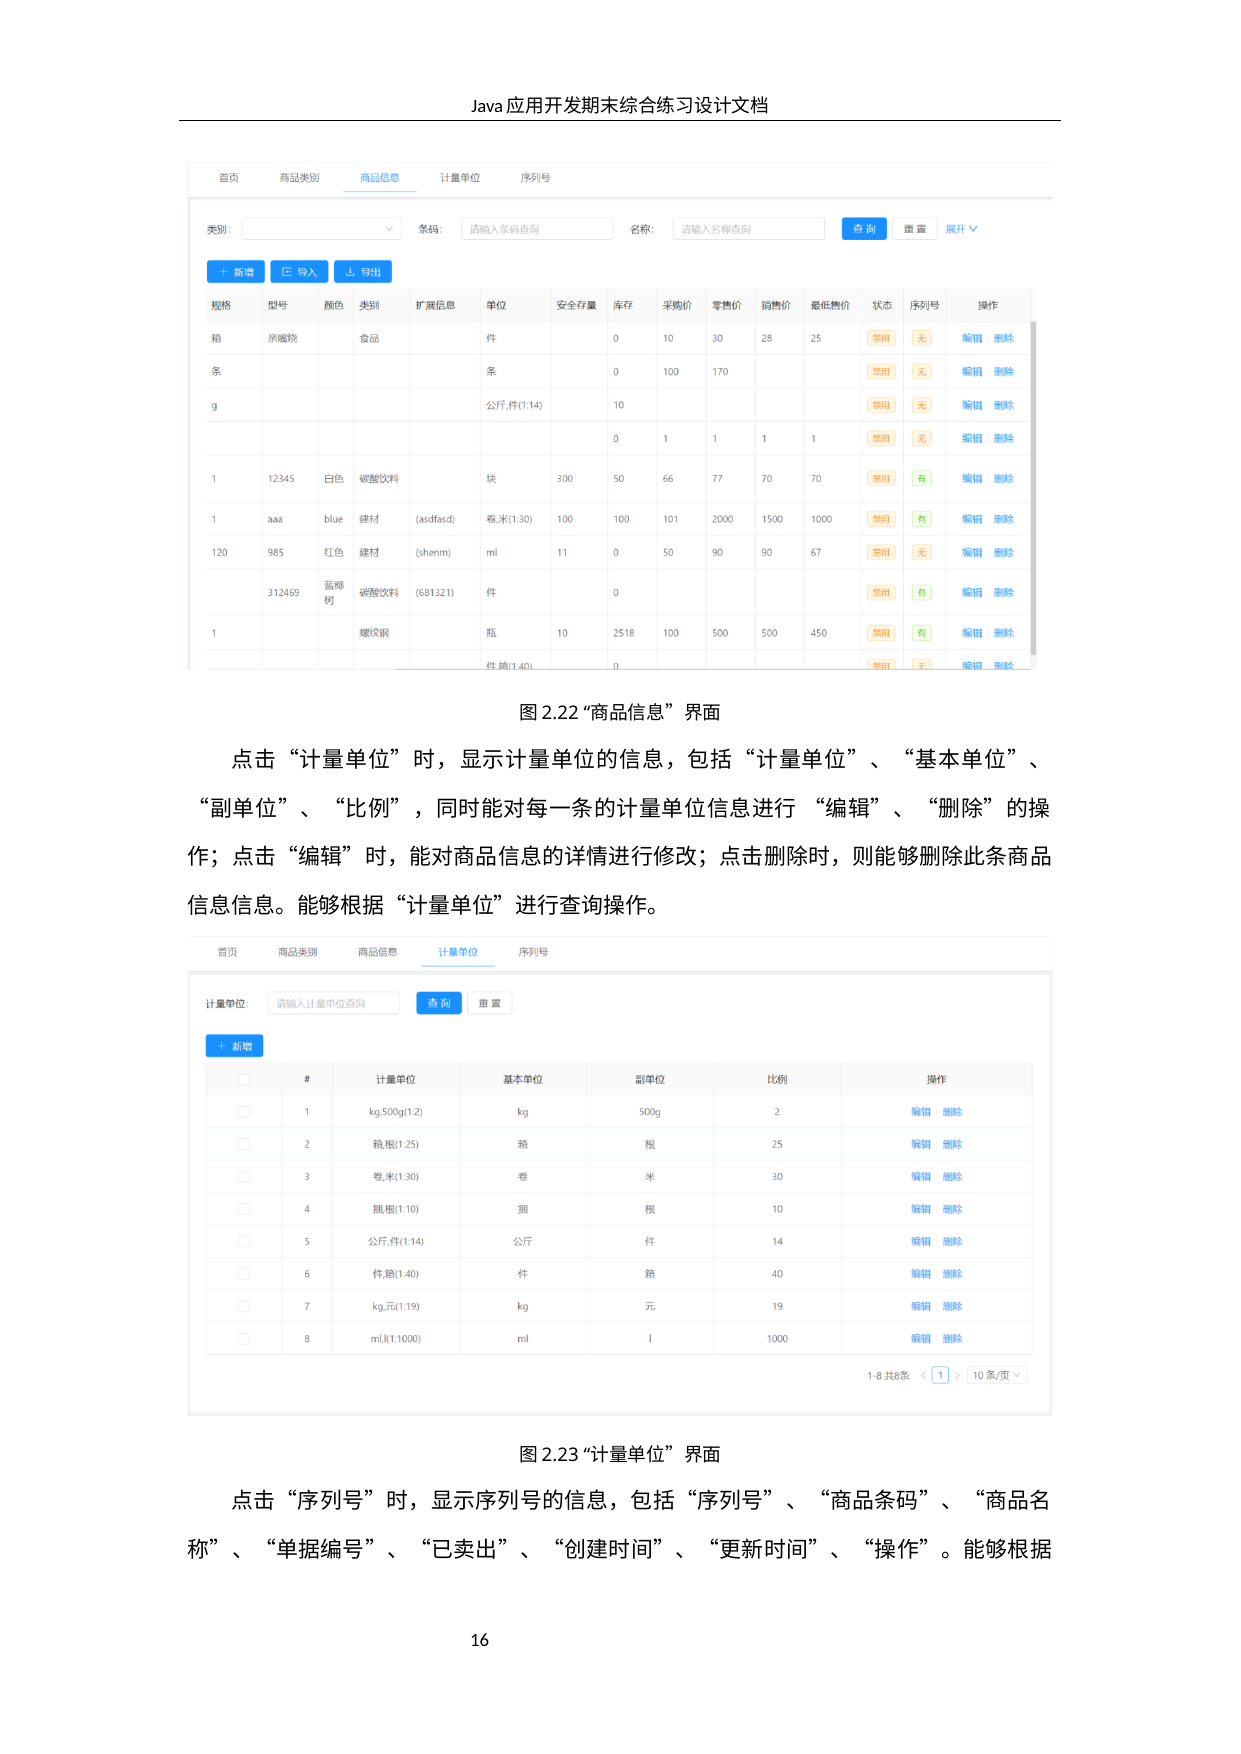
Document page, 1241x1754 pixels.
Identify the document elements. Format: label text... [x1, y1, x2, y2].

picture [187, 162, 1053, 670]
text 点击“计量单位”时，显示计量单位的信息，包括“计量单位”、“基本单位”、“副单位”、“比例”，同时能对每一条的计量单位信息进行 “编辑”、“删除”的操作；点击“编辑”时，能对商品信息的详情进行修改；点击删除时，则能够删除此条商品信息信息。能够根据“计量单位”进行查询操作。 [187, 741, 1053, 920]
text 图2.22 “商品信息”界面 [187, 695, 1053, 728]
picture [187, 936, 1053, 1416]
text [187, 1483, 1053, 1564]
text 图2.23 “计量单位”界面 [187, 1437, 1053, 1469]
